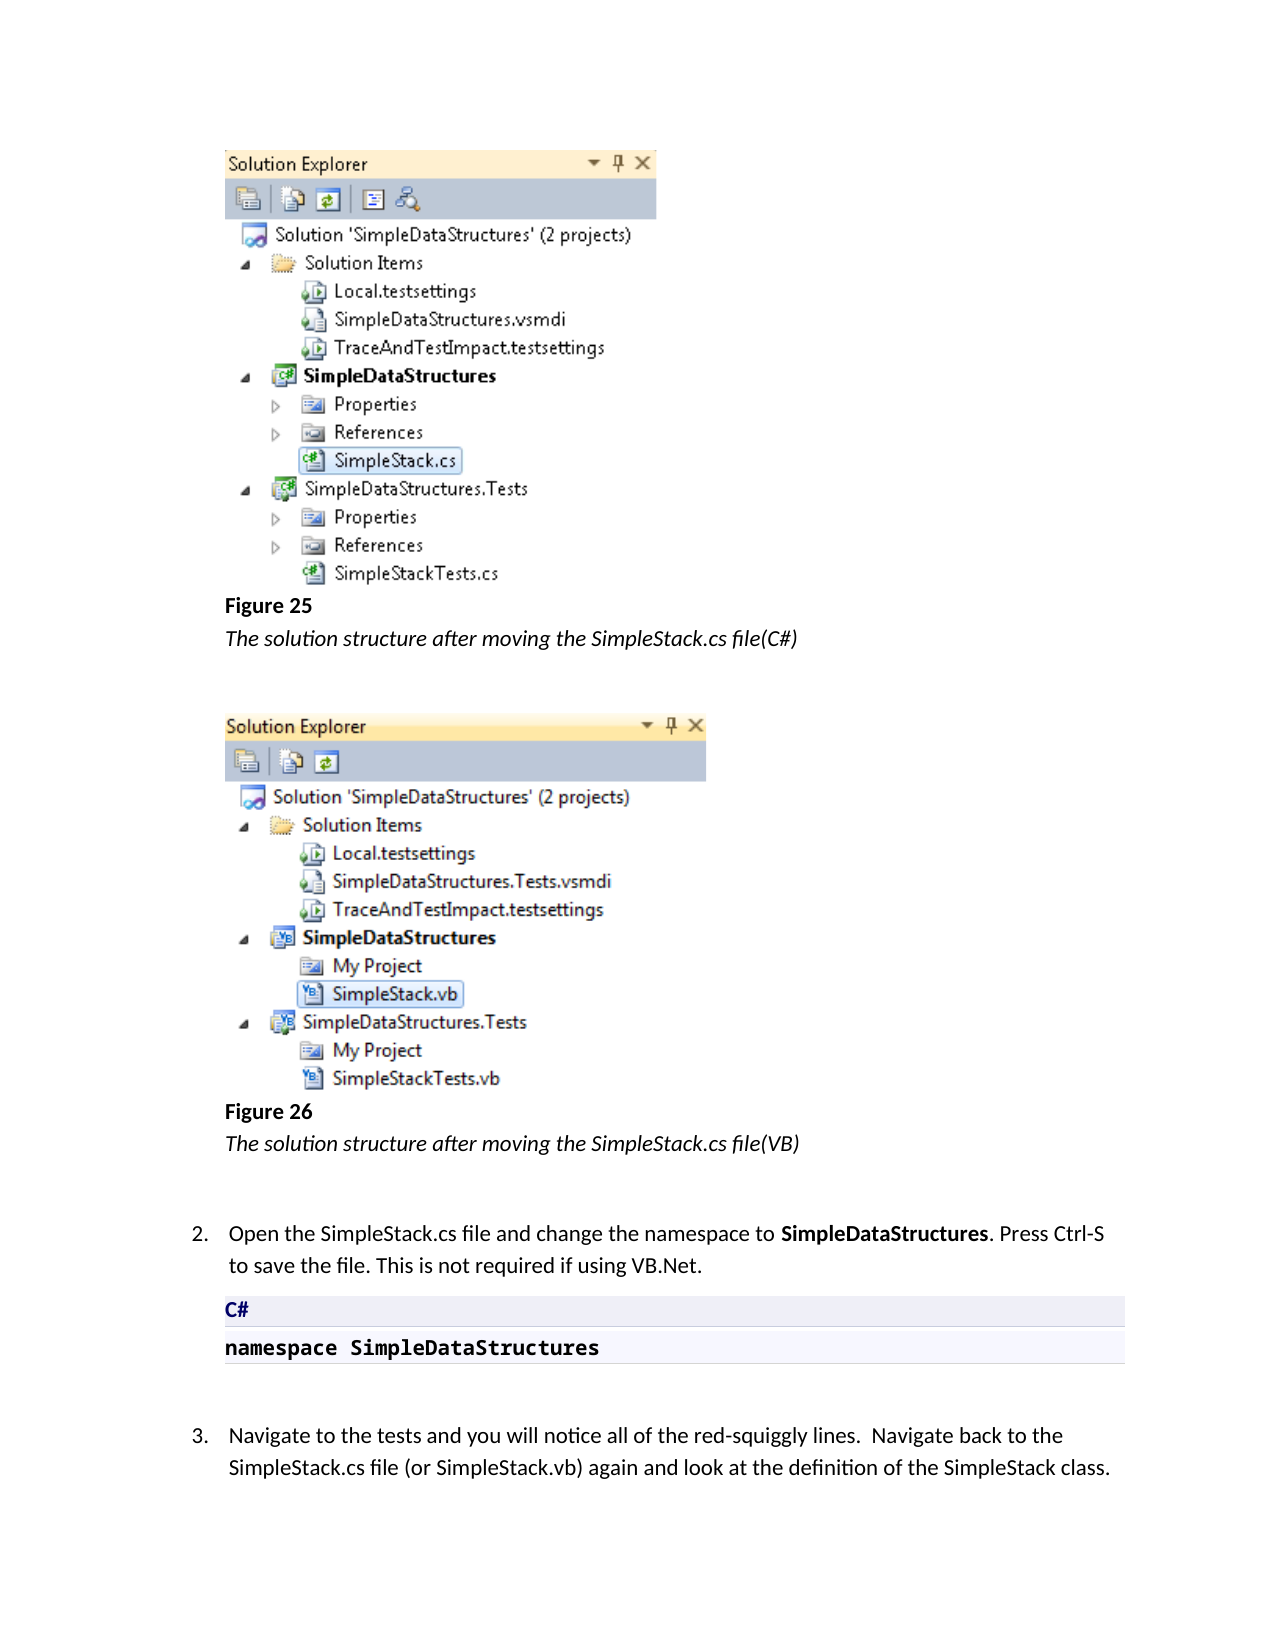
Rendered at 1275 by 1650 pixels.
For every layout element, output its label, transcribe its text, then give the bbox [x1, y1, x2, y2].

text C# [225, 1296, 1125, 1326]
text The solution structure after moving the SimpleStack.cs file(VB) [225, 1129, 1125, 1157]
list Open the SimpleStack.cs file and change the namespace to SimpleDataStructures. Press Ctrl-S to save the file. This is not required if using VB.Net. [191, 1219, 1125, 1279]
text namespace SimpleDataStructures [225, 1331, 1125, 1363]
text The solution structure after moving the SimpleStack.cs file(C#) [225, 624, 1125, 652]
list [191, 1421, 1125, 1481]
picture [225, 713, 707, 1093]
picture [225, 150, 657, 588]
